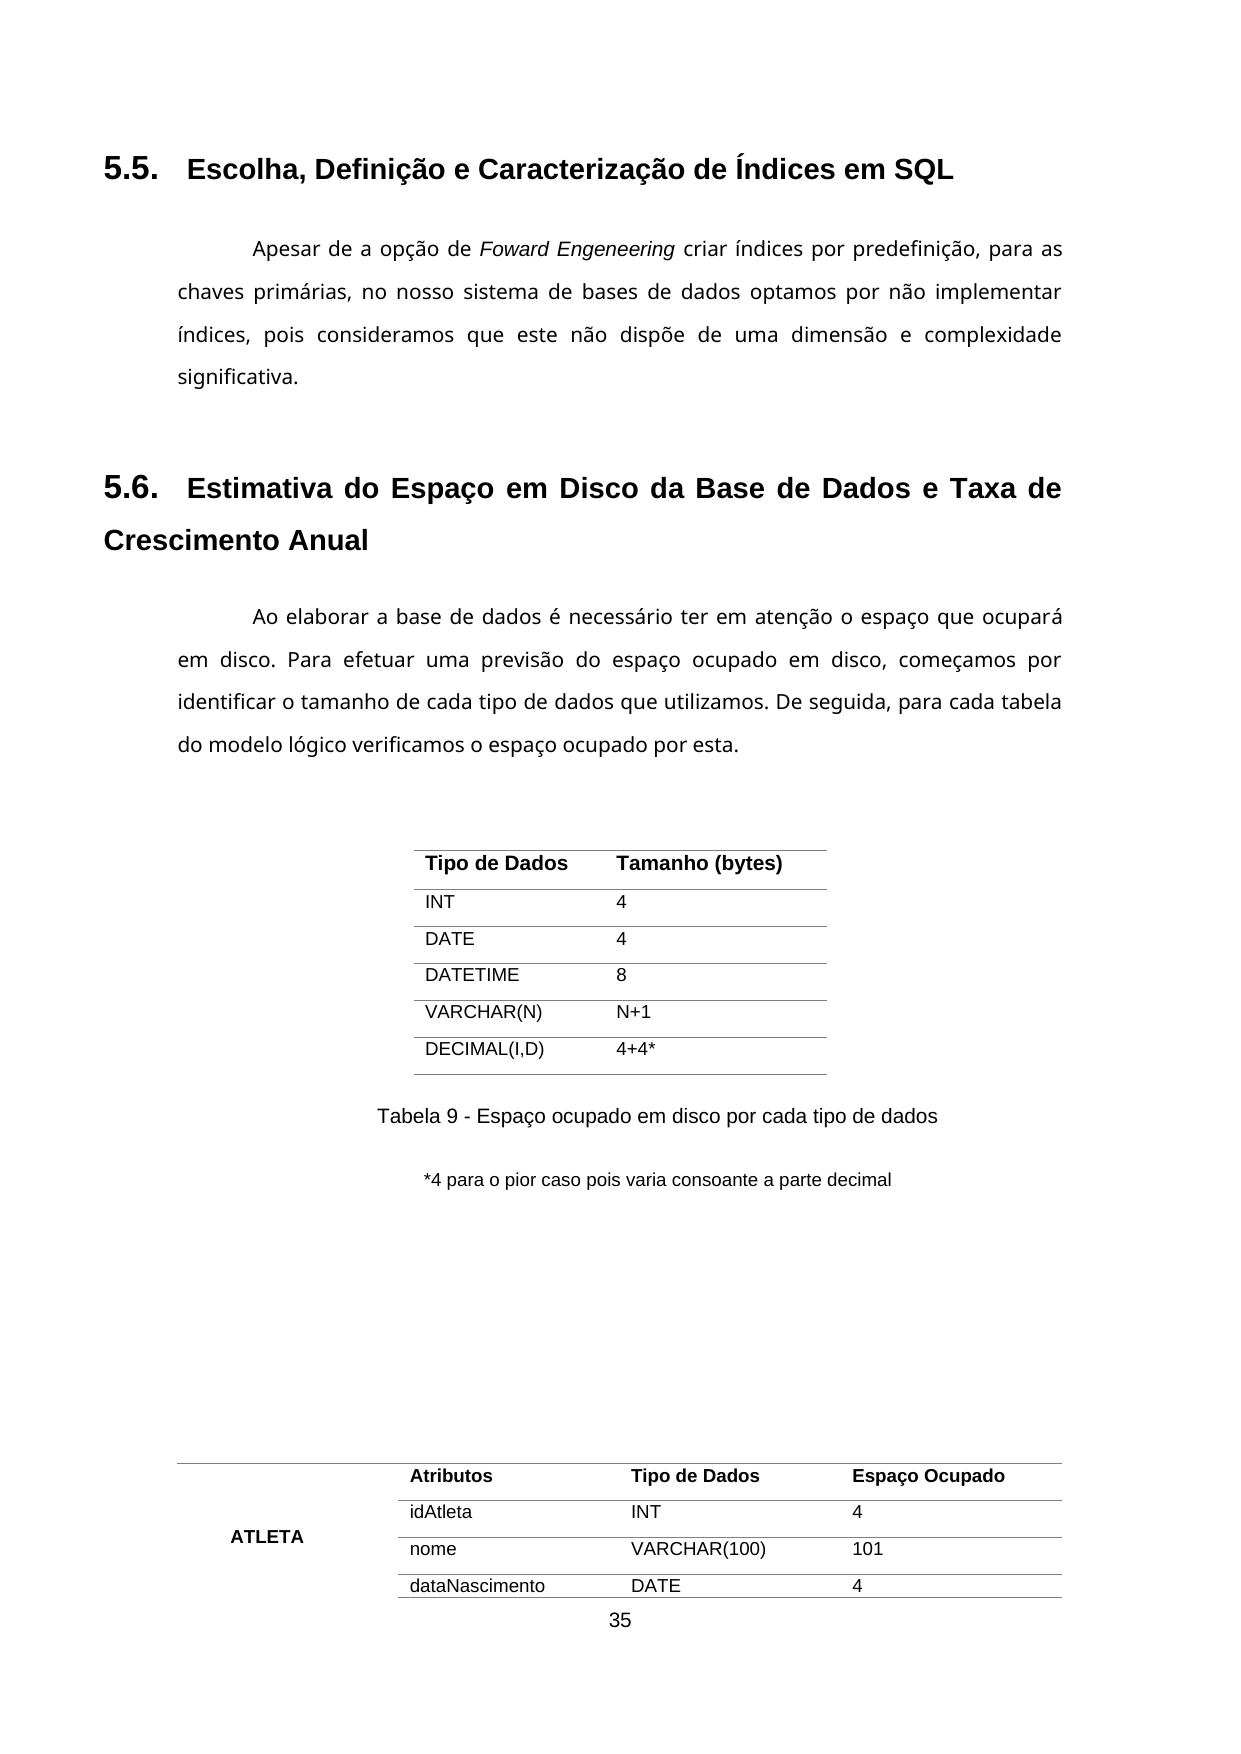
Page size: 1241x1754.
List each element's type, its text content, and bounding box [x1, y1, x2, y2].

table_cell 8 [605, 964, 827, 1000]
text Ao elaborar a base de dados é necessário ter em atenção o espaço que ocupará em disco. Para efetuar uma previsão do espaço ocupado em disco, começamos por identificar o tamanho de cada tipo de dados que utilizamos. De seguida, para cada tabela do modelo lógico verificamos o espaço ocupado por esta. [177, 602, 1063, 758]
text Tabela 9 - Espaço ocupado em disco por cada tipo de dados [177, 1104, 1063, 1128]
text Escolha, Definição e Caracterização de Índices em SQL [103, 148, 1063, 186]
text Apesar de a opção de Foward Engeneering criar índices por predefinição, para as chaves primárias, no nosso sistema de bases de dados optamos por não implementar índices, pois consideramos que este não dispõe de uma dimensão e complexidade significativa. [177, 234, 1063, 391]
table_cell 4 [605, 927, 827, 963]
table_header Espaço Ocupado [841, 1464, 1062, 1500]
table_cell DATETIME [414, 964, 605, 1000]
table_cell INT [414, 890, 605, 926]
table_cell dataNascimento [398, 1575, 619, 1597]
table_header Tipo de Dados [414, 851, 605, 889]
table_cell 101 [841, 1538, 1062, 1574]
table_cell idAtleta [398, 1501, 619, 1537]
table_cell INT [620, 1501, 841, 1537]
table_cell N+1 [605, 1001, 827, 1037]
table_cell DATE [414, 927, 605, 963]
table_header ATLETA [177, 1464, 398, 1597]
table_cell VARCHAR(N) [414, 1001, 605, 1037]
text Estimativa do Espaço em Disco da Base de Dados e Taxa de Crescimento Anual [103, 467, 1063, 556]
table_header Tamanho (bytes) [605, 851, 827, 889]
table_cell DATE [620, 1575, 841, 1597]
table_cell 4+4* [605, 1038, 827, 1074]
table_cell nome [398, 1538, 619, 1574]
table_header Atributos [398, 1464, 619, 1500]
table_cell VARCHAR(100) [620, 1538, 841, 1574]
table_cell 4 [841, 1575, 1062, 1597]
text *4 para o pior caso pois varia consoante a parte decimal [177, 1169, 1063, 1191]
table_cell DECIMAL(I,D) [414, 1038, 605, 1074]
table_cell 4 [605, 890, 827, 926]
table_header Tipo de Dados [620, 1464, 841, 1500]
table_cell 4 [841, 1501, 1062, 1537]
